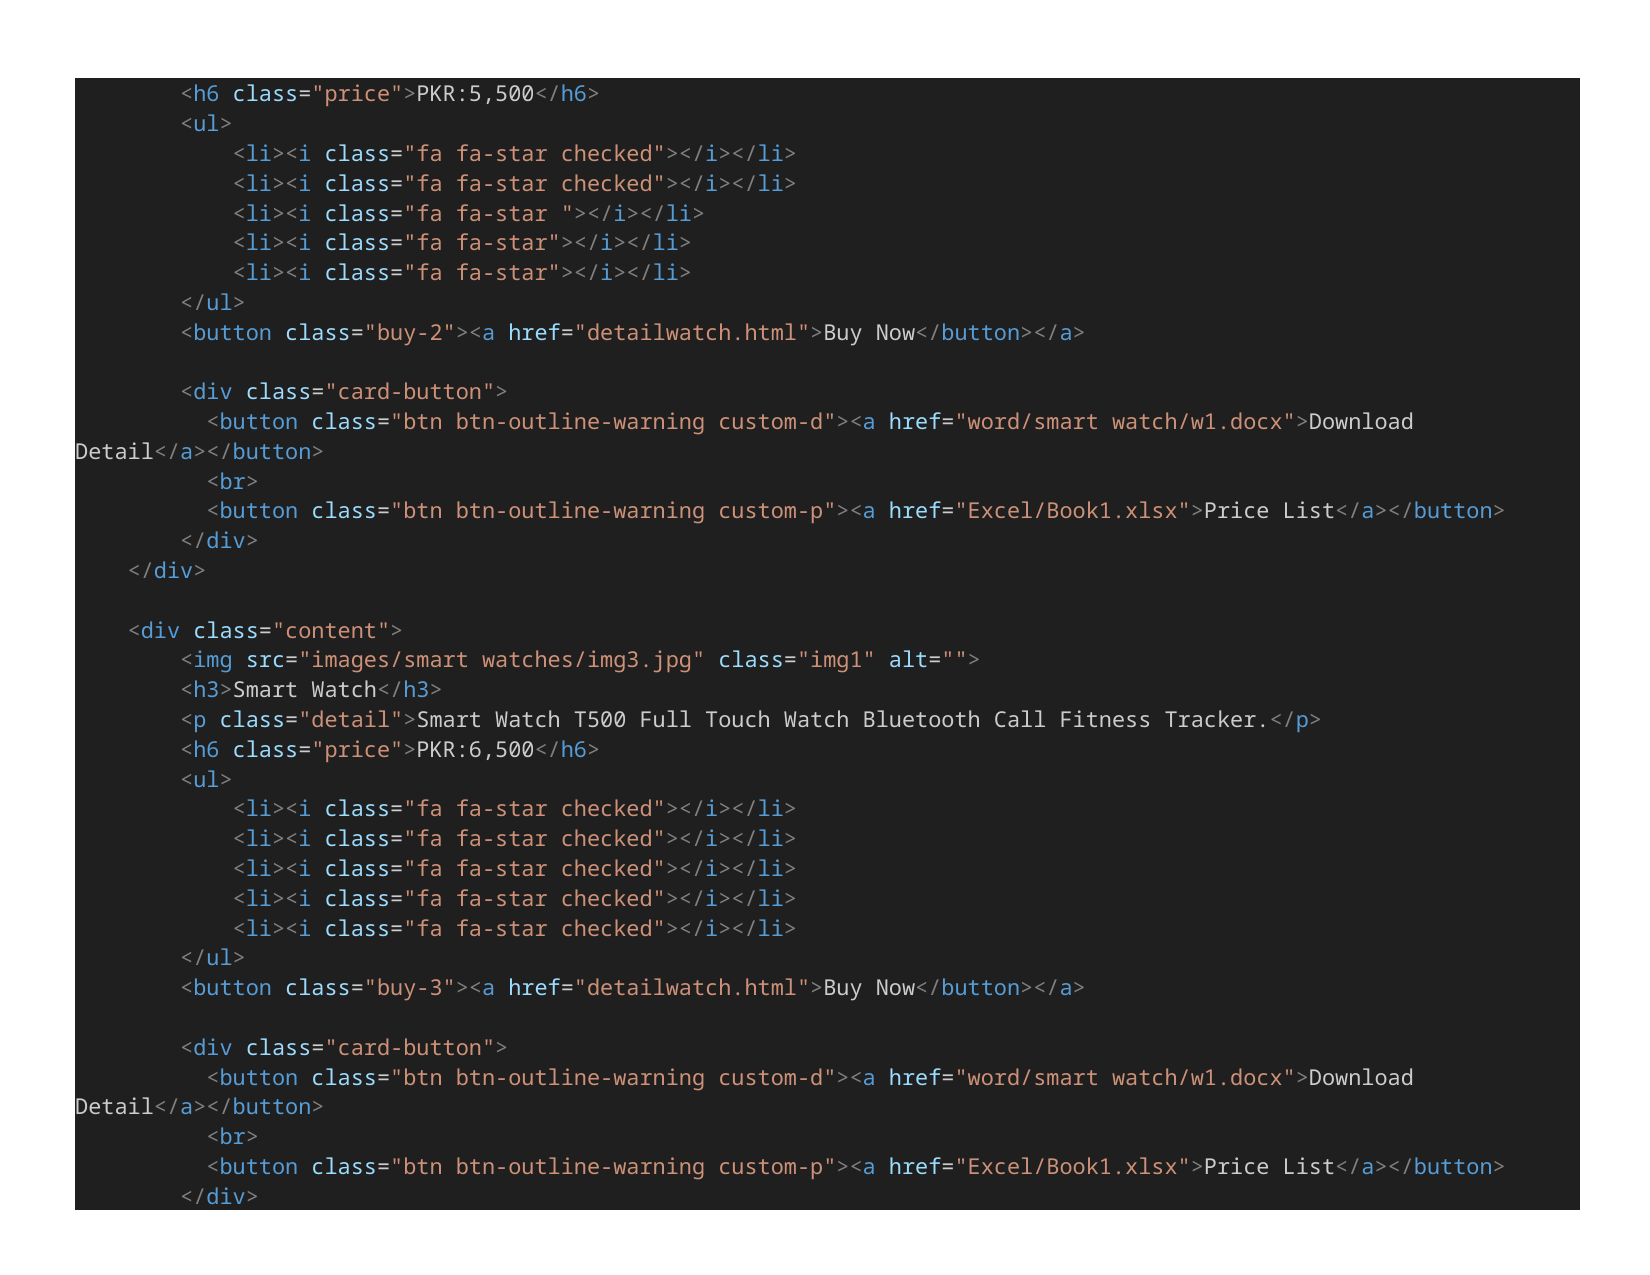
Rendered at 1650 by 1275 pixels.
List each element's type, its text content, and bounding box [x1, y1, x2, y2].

text <li><i class="fa fa-star checked"></i></li> [75, 138, 1580, 168]
text <div class="card-button"> [75, 376, 1580, 406]
text <div class="card-button"> [75, 1032, 1580, 1061]
text <h6 class="price">PKR:5,500</h6> [75, 78, 1580, 108]
text <button class="btn btn-outline-warning custom-p"><a href="Excel/Book1.xlsx">Price List</a></button> [75, 1151, 1580, 1181]
text </div> [75, 555, 1580, 585]
text <ul> [75, 763, 1580, 793]
text </div> [75, 1181, 1580, 1210]
text <button class="btn btn-outline-warning custom-d"><a href="word/smart watch/w1.docx">Download Detail</a></button> [75, 406, 1580, 466]
text <button class="buy-3"><a href="detailwatch.html">Buy Now</button></a> [75, 972, 1580, 1002]
text <li><i class="fa fa-star checked"></i></li> [75, 823, 1580, 853]
text <div class="content"> [75, 614, 1580, 644]
text </ul> [75, 287, 1580, 317]
text <li><i class="fa fa-star checked"></i></li> [75, 853, 1580, 883]
text <li><i class="fa fa-star"></i></li> [75, 257, 1580, 287]
text <br> [75, 1121, 1580, 1151]
text <ul> [75, 108, 1580, 138]
text <h6 class="price">PKR:6,500</h6> [75, 734, 1580, 763]
text </ul> [75, 942, 1580, 972]
text <h3>Smart Watch</h3> [75, 674, 1580, 704]
text <li><i class="fa fa-star checked"></i></li> [75, 168, 1580, 197]
text <li><i class="fa fa-star"></i></li> [75, 227, 1580, 257]
text <button class="buy-2"><a href="detailwatch.html">Buy Now</button></a> [75, 317, 1580, 346]
text <button class="btn btn-outline-warning custom-d"><a href="word/smart watch/w1.docx">Download Detail</a></button> [75, 1061, 1580, 1121]
text <li><i class="fa fa-star checked"></i></li> [75, 912, 1580, 942]
text <li><i class="fa fa-star checked"></i></li> [75, 883, 1580, 912]
text <img src="images/smart watches/img3.jpg" class="img1" alt=""> [75, 644, 1580, 674]
text </div> [75, 525, 1580, 555]
text <li><i class="fa fa-star checked"></i></li> [75, 793, 1580, 823]
text <br> [75, 466, 1580, 495]
text <p class="detail">Smart Watch T500 Full Touch Watch Bluetooth Call Fitness Tracker.</p> [75, 704, 1580, 734]
text <button class="btn btn-outline-warning custom-p"><a href="Excel/Book1.xlsx">Price List</a></button> [75, 495, 1580, 525]
text <li><i class="fa fa-star "></i></li> [75, 197, 1580, 227]
